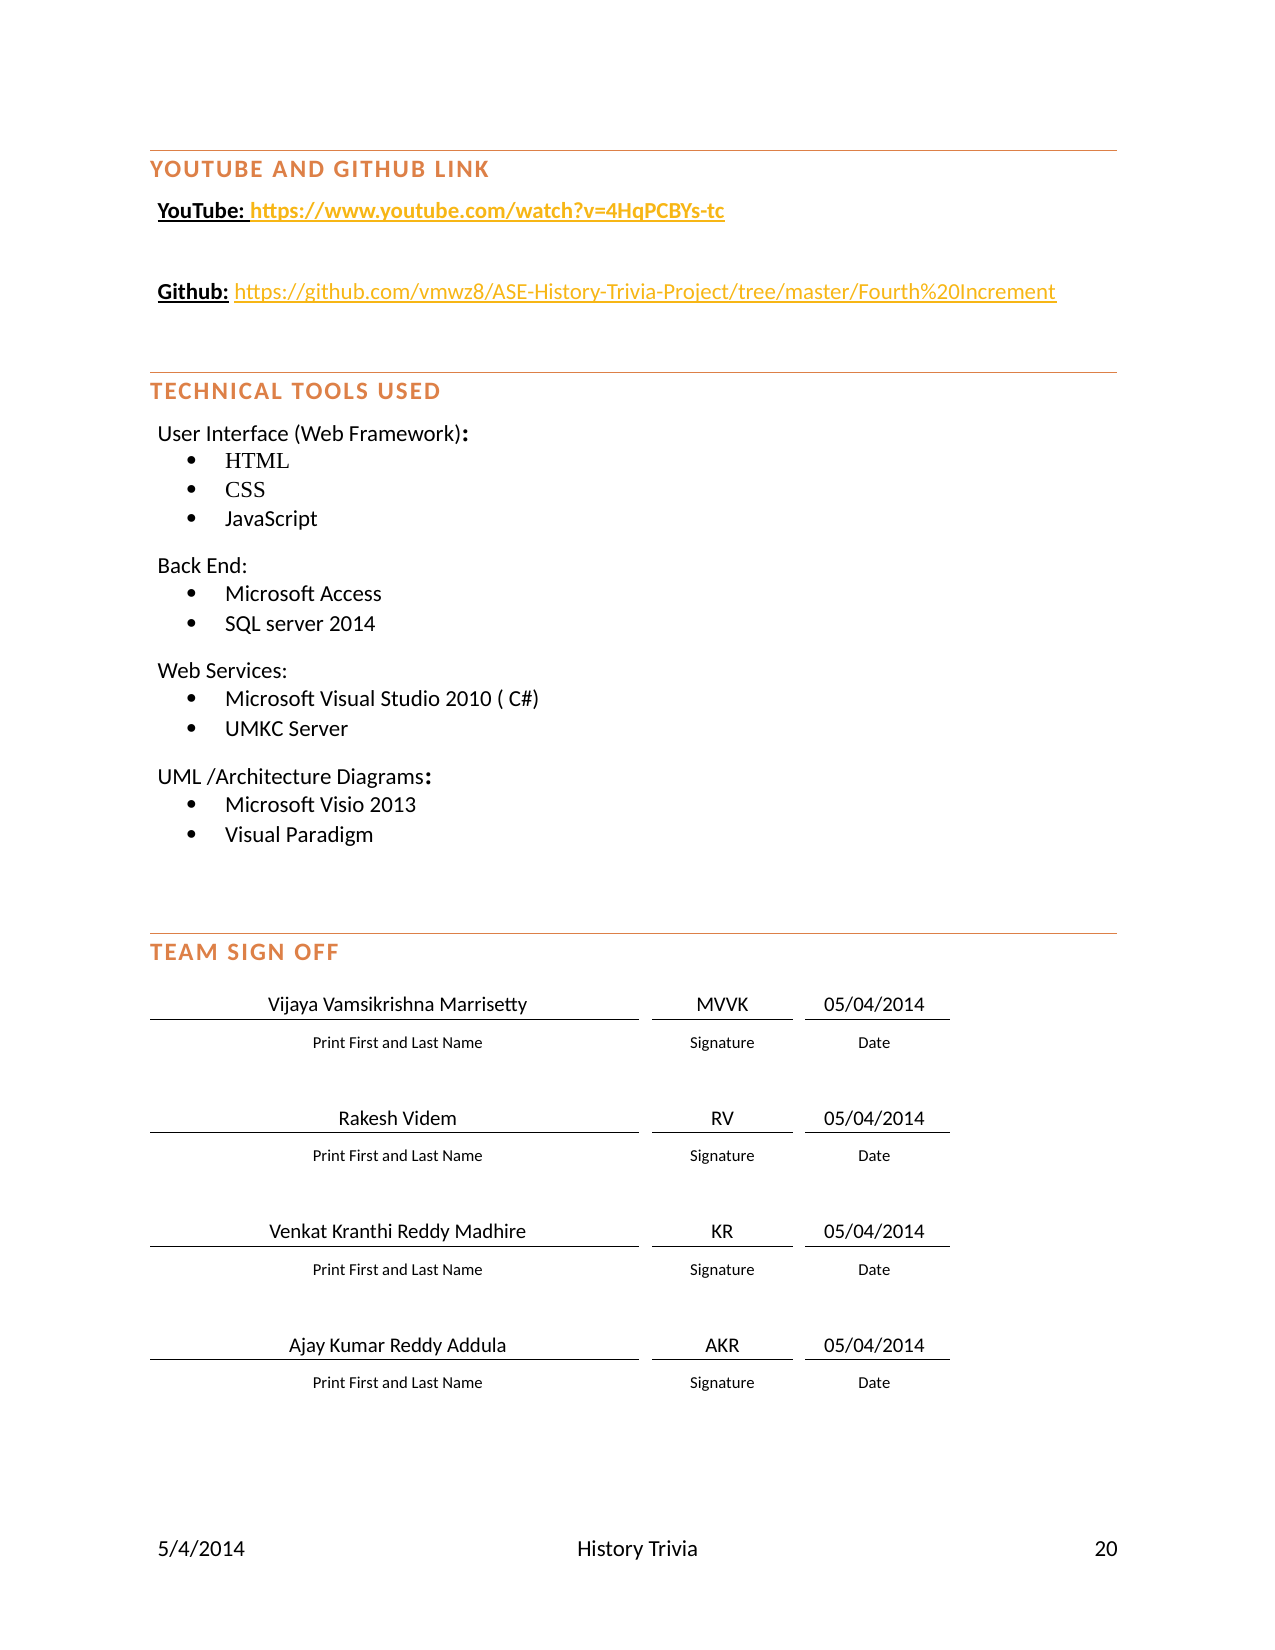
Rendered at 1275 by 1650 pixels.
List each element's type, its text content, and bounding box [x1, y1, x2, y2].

table_cell 05/04/2014 [805, 1093, 949, 1132]
text User Interface (Web Framework): [157, 418, 1117, 447]
table_cell Date [805, 1020, 949, 1093]
list JavaScript [187, 504, 1125, 532]
table_cell AKR [652, 1320, 793, 1359]
table_header MVVK [652, 979, 793, 1018]
list CSS [187, 476, 1125, 502]
text YouTube: https://www.youtube.com/watch?v=4HqPCBYs-tc [157, 196, 1117, 224]
text UML /Architecture Diagrams: [157, 761, 1117, 790]
table_header 05/04/2014 [805, 979, 949, 1018]
table_cell Date [805, 1360, 949, 1433]
table_cell 05/04/2014 [805, 1320, 949, 1359]
table_cell Rakesh Videm [150, 1093, 639, 1132]
list Microsoft Visio 2013 [187, 790, 1125, 818]
table_cell Signature [652, 1020, 793, 1093]
subtitle Youtube and Github Link [150, 151, 1117, 184]
table_cell KR [652, 1206, 793, 1246]
list Microsoft Visual Studio 2010 ( C#) [187, 684, 1125, 712]
subtitle Technical Tools Used [150, 373, 1117, 406]
text Github: https://github.com/vmwz8/ASE-History-Trivia-Project/tree/master/Fourth%20Increment [157, 277, 1117, 305]
table_cell RV [652, 1093, 793, 1132]
text Web Services: [157, 656, 1117, 684]
table_cell Ajay Kumar Reddy Addula [150, 1320, 639, 1359]
list Microsoft Access [187, 579, 1125, 607]
table_cell Date [805, 1133, 949, 1206]
list SQL server 2014 [187, 609, 1125, 637]
table_cell 05/04/2014 [805, 1206, 949, 1246]
table_header Vijaya Vamsikrishna Marrisetty [150, 979, 639, 1018]
table_cell Print First and Last Name [150, 1020, 639, 1093]
list UMKC Server [187, 714, 1125, 742]
list HTML [187, 447, 1125, 474]
table_cell Print First and Last Name [150, 1360, 639, 1433]
list Visual Paradigm [187, 821, 1125, 848]
text Back End: [157, 551, 1117, 579]
table_cell Print First and Last Name [150, 1247, 639, 1320]
subtitle Team Sign OFF [150, 934, 1117, 967]
table_cell Signature [652, 1360, 793, 1433]
table_cell Signature [652, 1133, 793, 1206]
table_cell Signature [652, 1247, 793, 1320]
table_cell Date [805, 1247, 949, 1320]
table_cell Print First and Last Name [150, 1133, 639, 1206]
table_cell Venkat Kranthi Reddy Madhire [150, 1206, 639, 1246]
